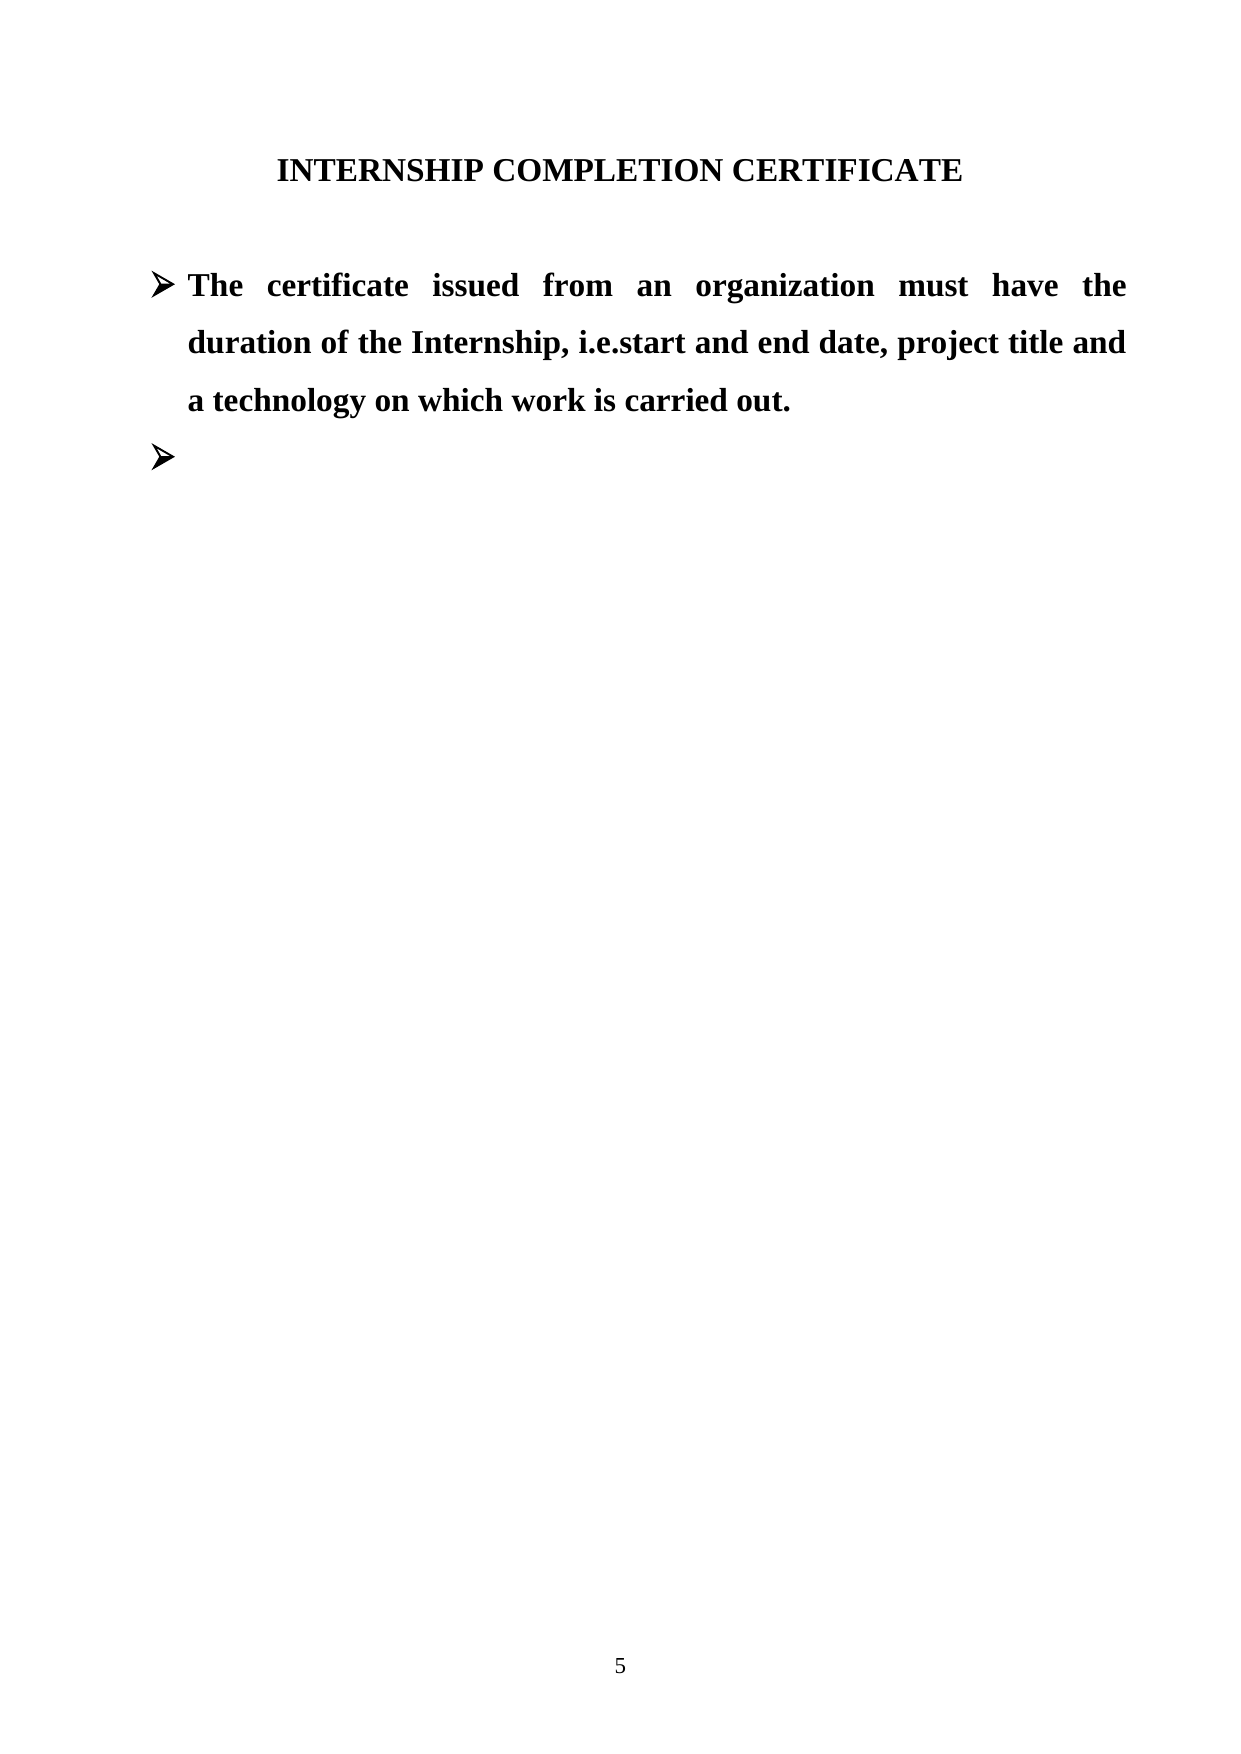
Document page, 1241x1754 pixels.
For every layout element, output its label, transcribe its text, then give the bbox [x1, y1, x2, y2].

text INTERNSHIP COMPLETION CERTIFICATE [112, 150, 1128, 188]
list The certificate issued from an organization must have the duration of the Internship, i.e.start and end date, project title and a technology on which work is carried out. [150, 265, 1128, 418]
